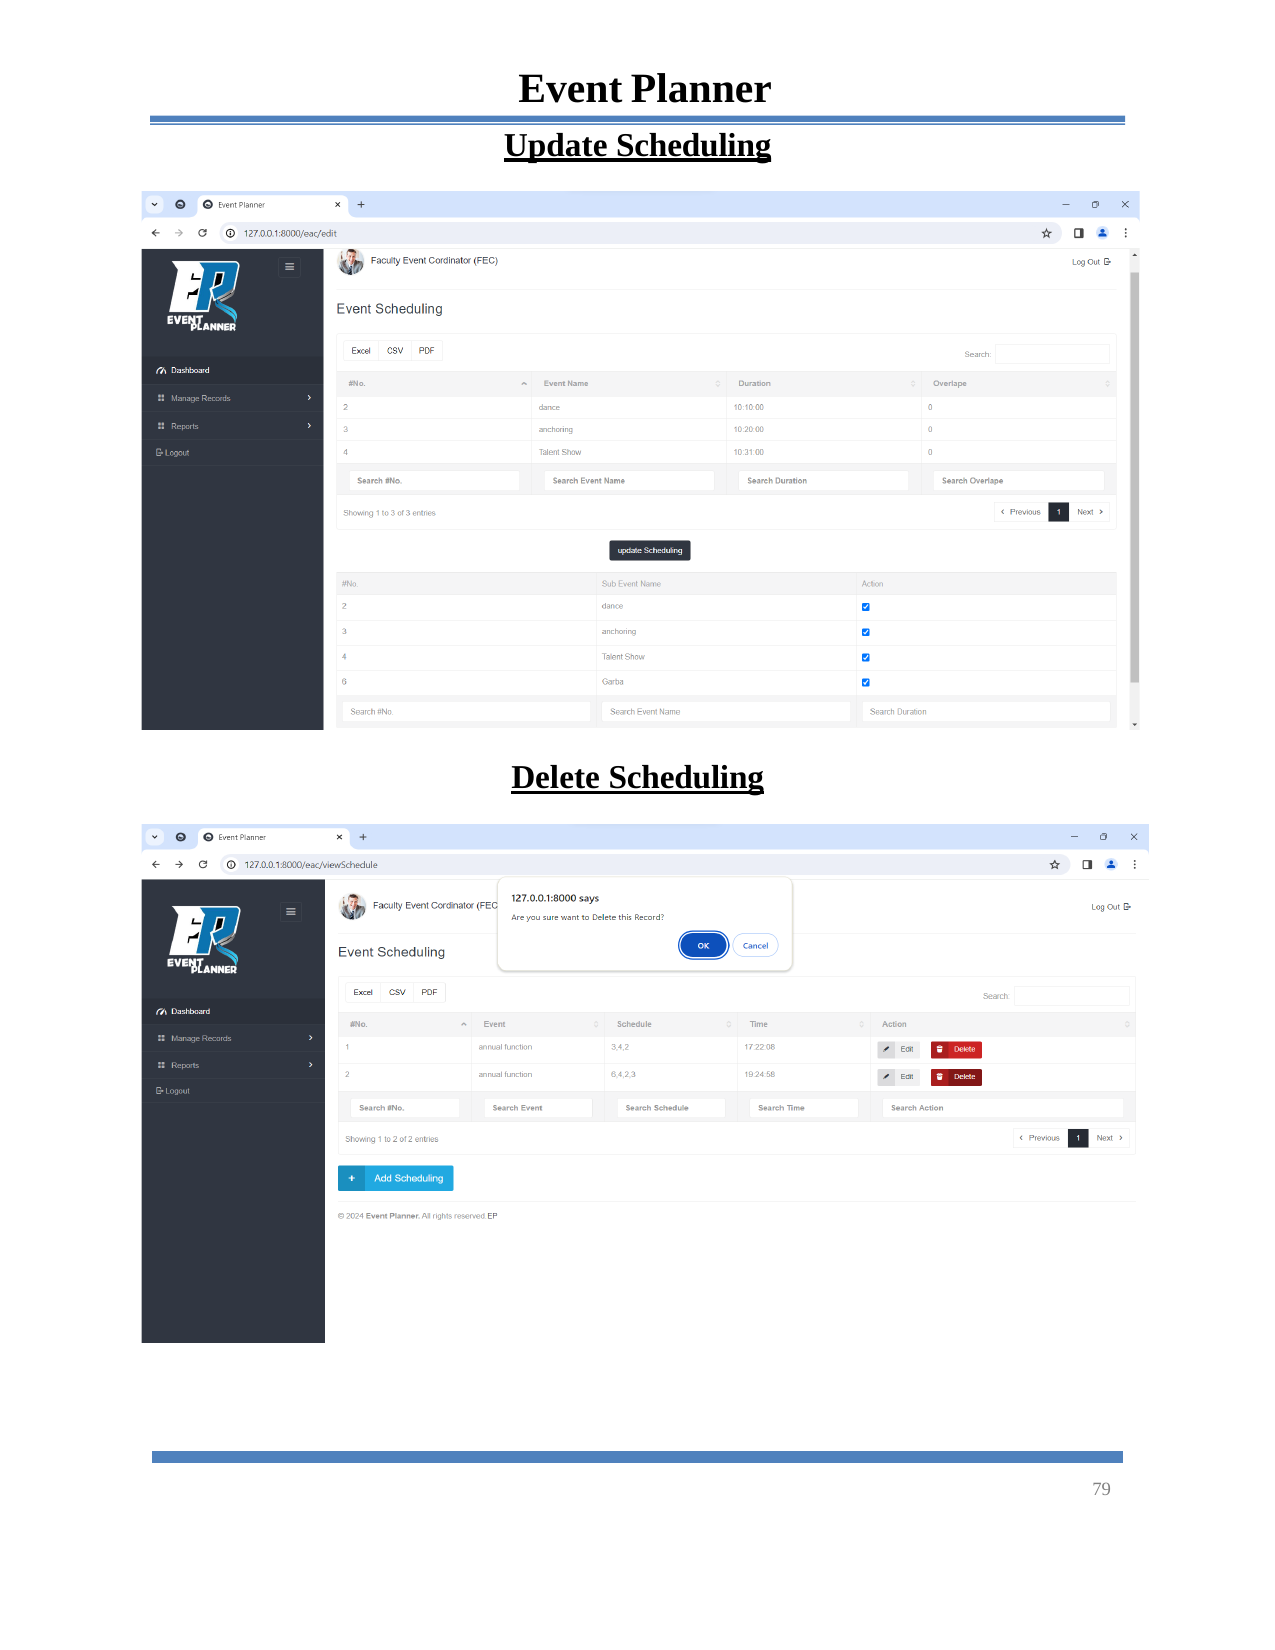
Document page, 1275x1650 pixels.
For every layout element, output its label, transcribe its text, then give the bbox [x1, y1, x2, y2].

picture [141, 824, 1149, 1343]
text Delete Scheduling [320, 757, 955, 796]
picture [141, 191, 1140, 730]
text Update Scheduling [320, 125, 955, 163]
